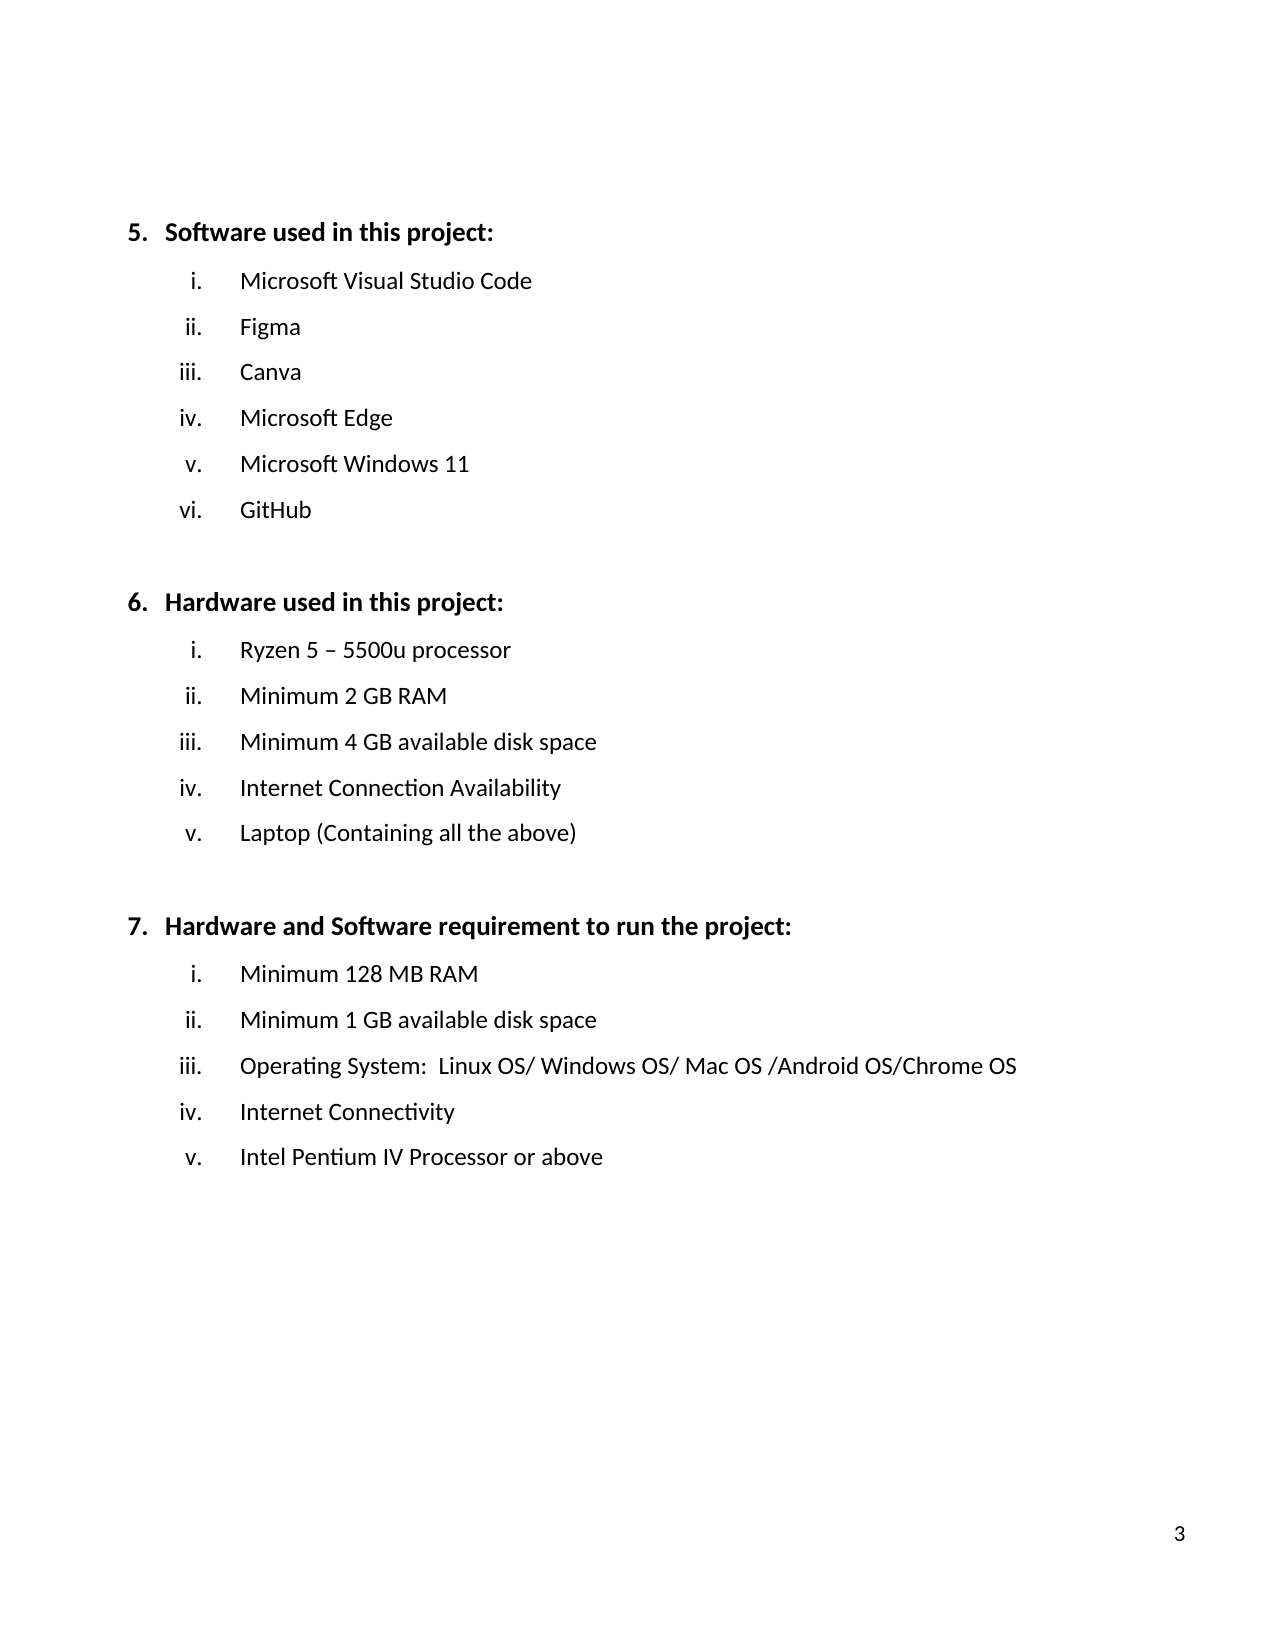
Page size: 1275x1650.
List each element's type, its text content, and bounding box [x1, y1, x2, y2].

list Hardware used in this project: [127, 585, 1185, 618]
list Minimum 4 GB available disk space [202, 726, 1185, 757]
list Canva [202, 357, 1185, 387]
list Minimum 2 GB RAM [202, 680, 1185, 711]
list Minimum 128 MB RAM [202, 958, 1185, 989]
list Microsoft Edge [202, 402, 1185, 433]
list Microsoft Visual Studio Code [202, 265, 1185, 296]
list Figma [202, 311, 1185, 341]
list Microsoft Windows 11 [202, 448, 1185, 478]
list Internet Connection Availability [202, 772, 1185, 802]
list Hardware and Software requirement to run the project: [127, 909, 1185, 942]
list Intel Pentium IV Processor or above [202, 1141, 1185, 1172]
list Minimum 1 GB available disk space [202, 1004, 1185, 1035]
list Laptop (Containing all the above) [202, 818, 1185, 848]
list Internet Connectivity [202, 1096, 1185, 1126]
list Ryzen 5 – 5500u processor [202, 635, 1185, 665]
list GitHub [202, 494, 1185, 524]
list Operating System: Linux OS/ Windows OS/ Mac OS /Android OS/Chrome OS [202, 1050, 1185, 1081]
list Software used in this project: [127, 216, 1185, 249]
